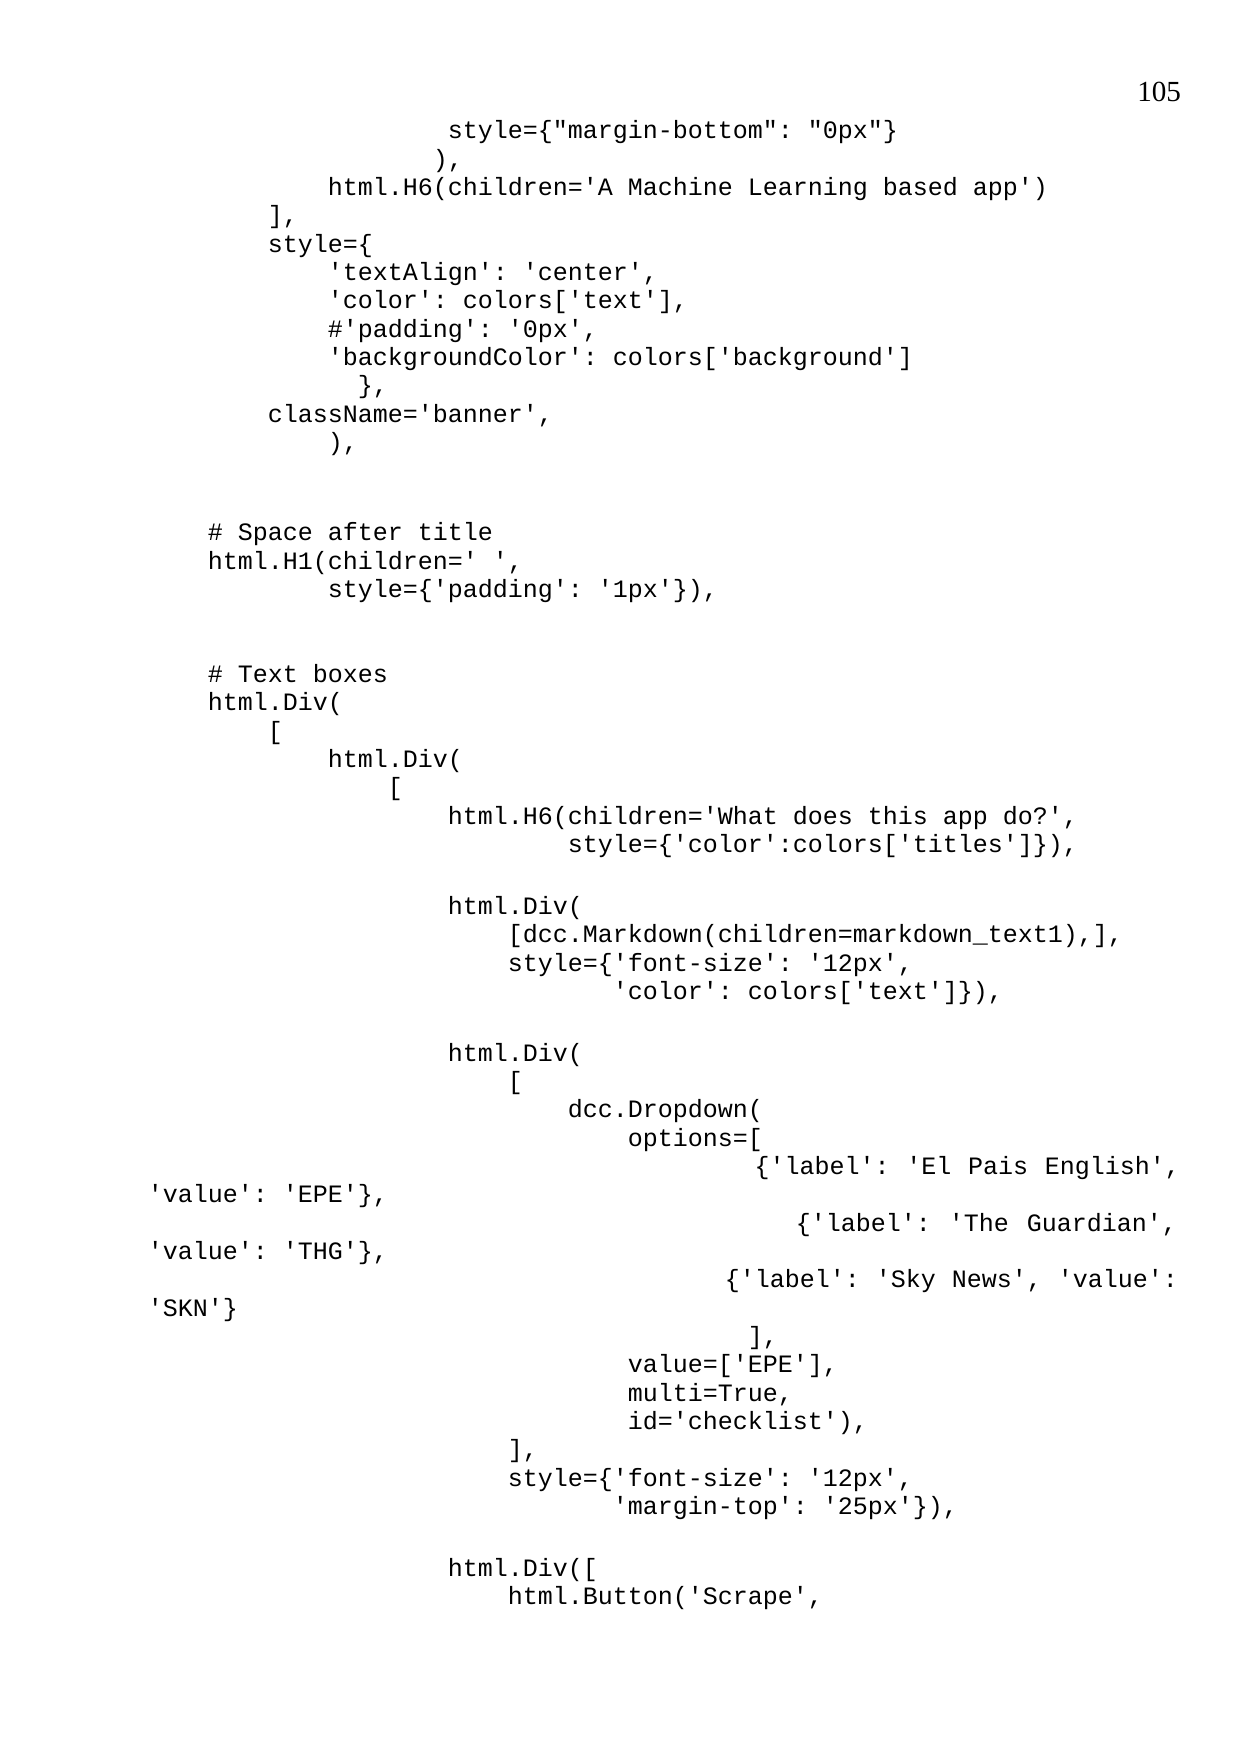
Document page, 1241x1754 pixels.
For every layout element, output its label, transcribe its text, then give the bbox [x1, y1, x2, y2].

text 'color': colors['text']}), [148, 978, 1181, 1007]
text html.Div( [148, 1040, 1181, 1069]
text ], [148, 1324, 1181, 1352]
text {'label': 'The Guardian', 'value': 'THG'}, [148, 1210, 1181, 1267]
text dcc.Dropdown( [148, 1097, 1181, 1125]
text 'textAlign': 'center', [148, 260, 1181, 288]
text # Space after title [148, 520, 1181, 548]
text style={ [148, 231, 1181, 260]
text ), [148, 146, 1181, 175]
text html.H6(children='A Machine Learning based app') [148, 175, 1181, 203]
text style={'font-size': '12px', [148, 950, 1181, 978]
text html.Div( [148, 893, 1181, 922]
text style={'color':colors['titles']}), [148, 832, 1181, 860]
text html.Div([ [148, 1556, 1181, 1584]
text options=[ [148, 1125, 1181, 1154]
text #'padding': '0px', [148, 316, 1181, 345]
text id='checklist'), [148, 1409, 1181, 1437]
text multi=True, [148, 1380, 1181, 1409]
text html.H6(children='What does this app do?', [148, 803, 1181, 832]
text 'backgroundColor': colors['background'] [148, 345, 1181, 373]
text [dcc.Markdown(children=markdown_text1),], [148, 922, 1181, 950]
text ], [148, 203, 1181, 231]
text className='banner', [148, 401, 1181, 430]
text html.H1(children=' ', [148, 548, 1181, 577]
text html.Div( [148, 690, 1181, 718]
text value=['EPE'], [148, 1352, 1181, 1380]
text [ [148, 775, 1181, 803]
text html.Button('Scrape', [148, 1584, 1181, 1612]
text # Text boxes [148, 662, 1181, 690]
text style={"margin-bottom": "0px"} [148, 118, 1181, 146]
text html.Div( [148, 747, 1181, 775]
text [ [148, 718, 1181, 747]
text 'margin-top': '25px'}), [148, 1494, 1181, 1522]
text style={'padding': '1px'}), [148, 577, 1181, 605]
text 'color': colors['text'], [148, 288, 1181, 316]
text {'label': 'Sky News', 'value': 'SKN'} [148, 1267, 1181, 1324]
text [ [148, 1069, 1181, 1097]
text style={'font-size': '12px', [148, 1465, 1181, 1494]
text ], [148, 1437, 1181, 1465]
text {'label': 'El Pais English', 'value': 'EPE'}, [148, 1154, 1181, 1210]
text ), [148, 430, 1181, 458]
text }, [148, 373, 1181, 401]
